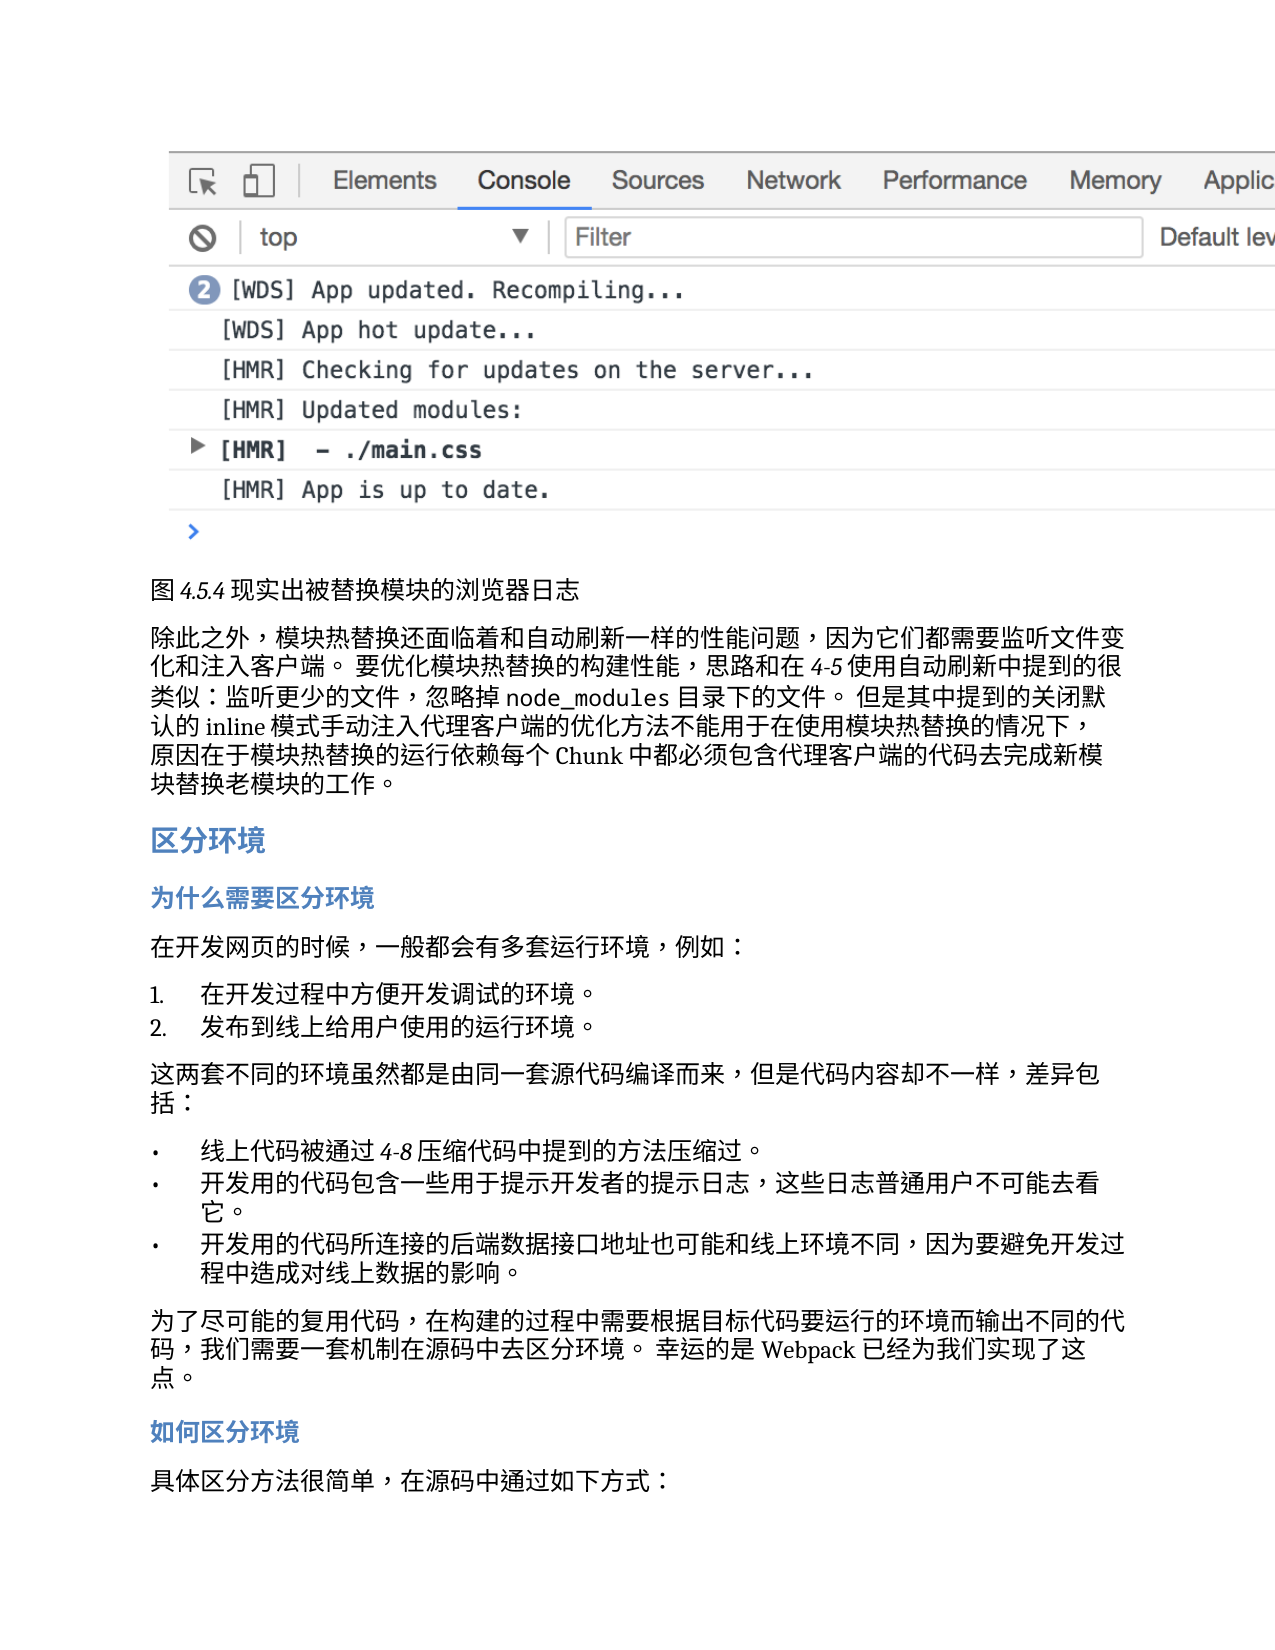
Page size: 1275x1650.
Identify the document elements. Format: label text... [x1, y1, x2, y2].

subtitle 区分环境 [150, 820, 1125, 860]
text 在开发网页的时候，一般都会有多套运行环境，例如： [150, 934, 1125, 962]
picture [168, 150, 1275, 559]
text 这两套不同的环境虽然都是由同一套源代码编译而来，但是代码内容却不一样，差异包括： [150, 1061, 1125, 1119]
text 具体区分方法很简单，在源码中通过如下方式： [150, 1467, 1125, 1496]
subtitle 如何区分环境 [150, 1414, 1125, 1449]
text 除此之外，模块热替换还面临着和自动刷新一样的性能问题，因为它们都需要监听文件变化和注入客户端。 要优化模块热替换的构建性能，思路和在4-5 使用自动刷新中提到的很类似：监听更少的文件，忽略掉 node_modules 目录下的文件。 但是其中提到的关闭默认的 inline 模式手动注入代理客户端的优化方法不能用于在使用模块热替换的情况下， 原因在于模块热替换的运行依赖每个 Chunk 中都必须包含代理客户端的代码去完成新模块替换老模块的工作。 [150, 624, 1125, 799]
subtitle 为什么需要区分环境 [150, 881, 1125, 915]
list 开发用的代码所连接的后端数据接口地址也可能和线上环境不同，因为要避免开发过程中造成对线上数据的影响。 [150, 1231, 1125, 1289]
text 图4.5.4 现实出被替换模块的浏览器日志 [150, 577, 1125, 606]
list 发布到线上给用户使用的运行环境。 [150, 1014, 1125, 1042]
list 线上代码被通过4-8 压缩代码中提到的方法压缩过。 [150, 1137, 1125, 1166]
list 在开发过程中方便开发调试的环境。 [150, 981, 1125, 1010]
list 开发用的代码包含一些用于提示开发者的提示日志，这些日志普通用户不可能去看它。 [150, 1170, 1125, 1227]
text 为了尽可能的复用代码，在构建的过程中需要根据目标代码要运行的环境而输出不同的代码，我们需要一套机制在源码中去区分环境。 幸运的是 Webpack 已经为我们实现了这点。 [150, 1307, 1125, 1394]
